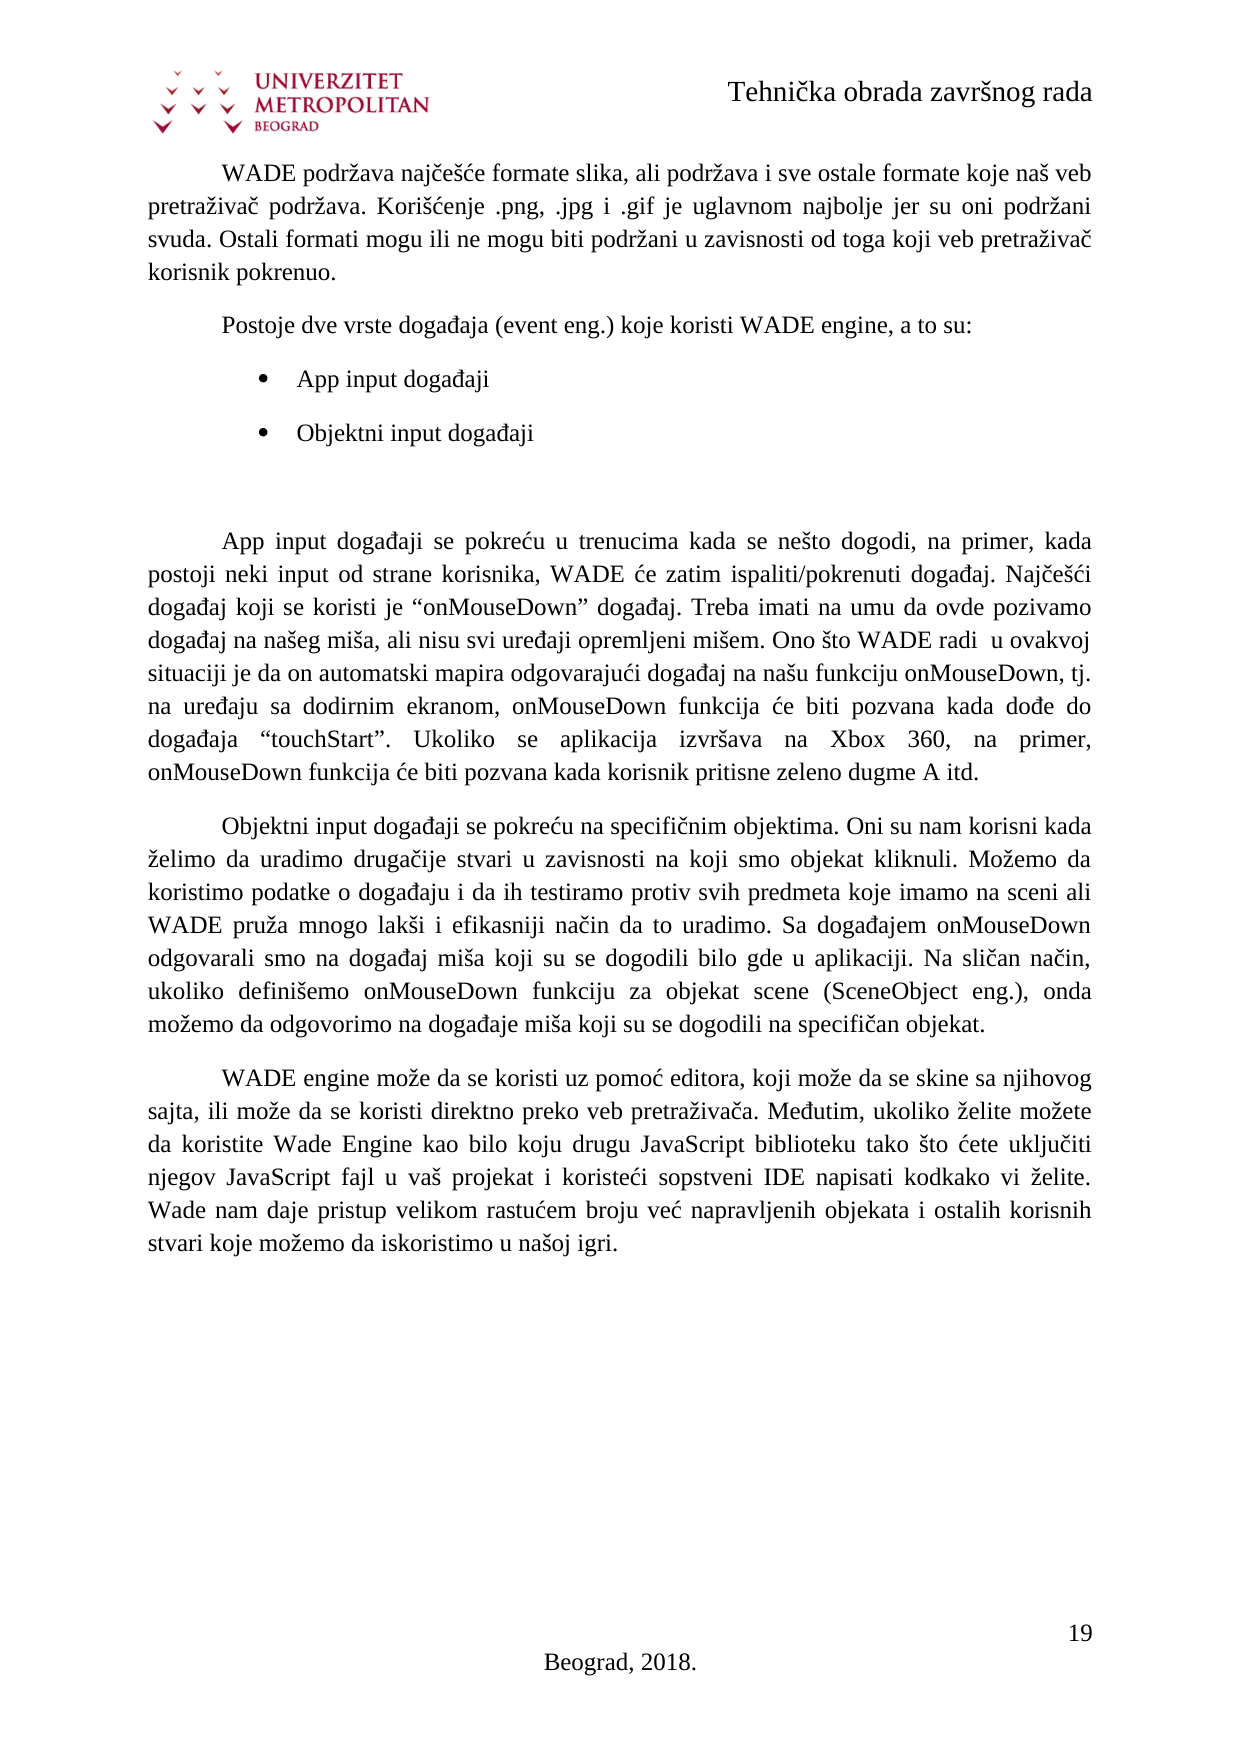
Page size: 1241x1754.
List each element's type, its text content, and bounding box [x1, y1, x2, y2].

text App input događaji se pokreću u trenucima kada se nešto dogodi, na primer, kada postoji neki input od strane korisnika, WADE će zatim ispaliti/pokrenuti događaj. Najčešći događaj koji se koristi je “onMouseDown” događaj. Treba imati na umu da ovde pozivamo događaj na našeg miša, ali nisu svi uređaji opremljeni mišem. Ono što WADE radi u ovakvoj situaciji je da on automatski mapira odgovarajući događaj na našu funkciju onMouseDown, tj. na uređaju sa dodirnim ekranom, onMouseDown funkcija će biti pozvana kada dođe do događaja “touchStart”. Ukoliko se aplikacija izvršava na Xbox 360, na primer, onMouseDown funkcija će biti pozvana kada korisnik pritisne zeleno dugme A itd. [148, 526, 1093, 786]
picture [145, 60, 438, 146]
list App input događaji [259, 364, 1093, 393]
text Postoje dve vrste događaja (event eng.) koje koristi WADE engine, a to su: [148, 311, 1093, 339]
list Objektni input događaji [259, 418, 1093, 447]
text WADE engine može da se koristi uz pomoć editora, koji može da se skine sa njihovog sajta, ili može da se koristi direktno preko veb pretraživača. Međutim, ukoliko želite možete da koristite Wade Engine kao bilo koju drugu JavaScript biblioteku tako što ćete uključiti njegov JavaScript fajl u vaš projekat i koristeći sopstveni IDE napisati kodkako vi želite. Wade nam daje pristup velikom rastućem broju već napravljenih objekata i ostalih korisnih stvari koje možemo da iskoristimo u našoj igri. [148, 1063, 1093, 1257]
text Objektni input događaji se pokreću na specifičnim objektima. Oni su nam korisni kada želimo da uradimo drugačije stvari u zavisnosti na koji smo objekat kliknuli. Možemo da koristimo podatke o događaju i da ih testiramo protiv svih predmeta koje imamo na sceni ali WADE pruža mnogo lakši i efikasniji način da to uradimo. Sa događajem onMouseDown odgovarali smo na događaj miša koji su se dogodili bilo gde u aplikaciji. Na sličan način, ukoliko definišemo onMouseDown funkciju za objekat scene (SceneObject eng.), onda možemo da odgovorimo na događaje miša koji su se dogodili na specifičan objekat. [148, 811, 1093, 1038]
text WADE podržava najčešće formate slika, ali podržava i sve ostale formate koje naš veb pretraživač podržava. Korišćenje .png, .jpg i .gif je uglavnom najbolje jer su oni podržani svuda. Ostali formati mogu ili ne mogu biti podržani u zavisnosti od toga koji veb pretraživač korisnik pokrenuo. [148, 158, 1093, 286]
